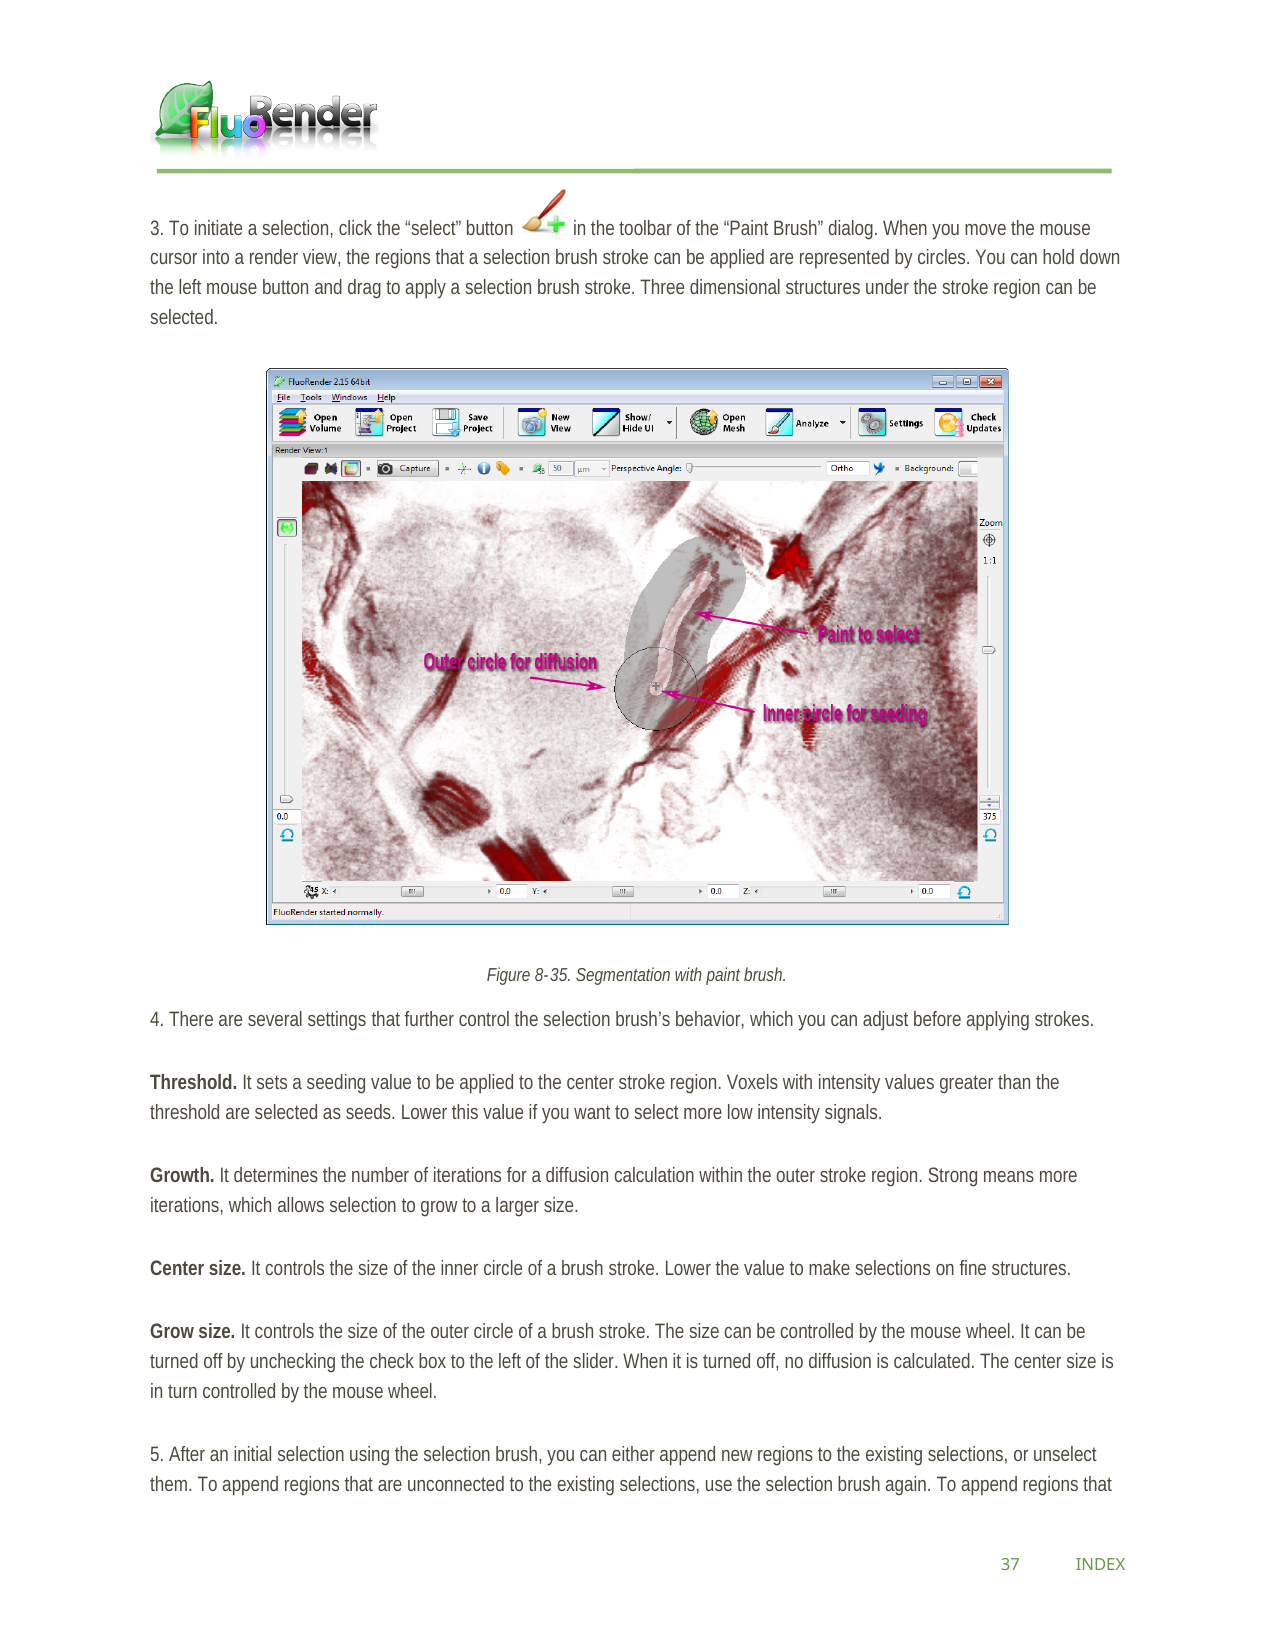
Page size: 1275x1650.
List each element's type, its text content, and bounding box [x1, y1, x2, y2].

text Growth. It determines the number of iterations for a diffusion calculation within the outer stroke region. Strong means more iterations, which allows selection to grow to a larger size. [150, 1163, 1125, 1217]
picture [266, 368, 1009, 925]
picture [518, 185, 569, 235]
picture [150, 75, 379, 162]
text Center size. It controls the size of the inner circle of a brush stroke. Lower the value to make selections on fine structures. [150, 1256, 1125, 1280]
text 3. To initiate a selection, click the “select” button in the toolbar of the “Paint Brush” dialog. When you move the mouse cursor into a render view, the regions that a selection brush stroke can be applied are represented by circles. You can hold down the left mouse button and drag to apply a selection brush stroke. Three dimensional structures under the stroke region can be selected. [150, 185, 1125, 329]
text Grow size. It controls the size of the outer circle of a brush stroke. The size can be controlled by the mouse wheel. It can be turned off by unchecking the check box to the left of the slider. When it is turned off, no diffusion is calculated. The center size is in turn controlled by the mouse wheel. [150, 1319, 1125, 1403]
text Threshold. It sets a seeding value to be applied to the center stroke region. Voxels with intensity values greater than the threshold are selected as seeds. Lower this value if you want to select more low intensity signals. [150, 1070, 1125, 1123]
text 4. There are several settings that further control the selection brush’s behavior, which you can adjust before applying strokes. [150, 1006, 1125, 1030]
